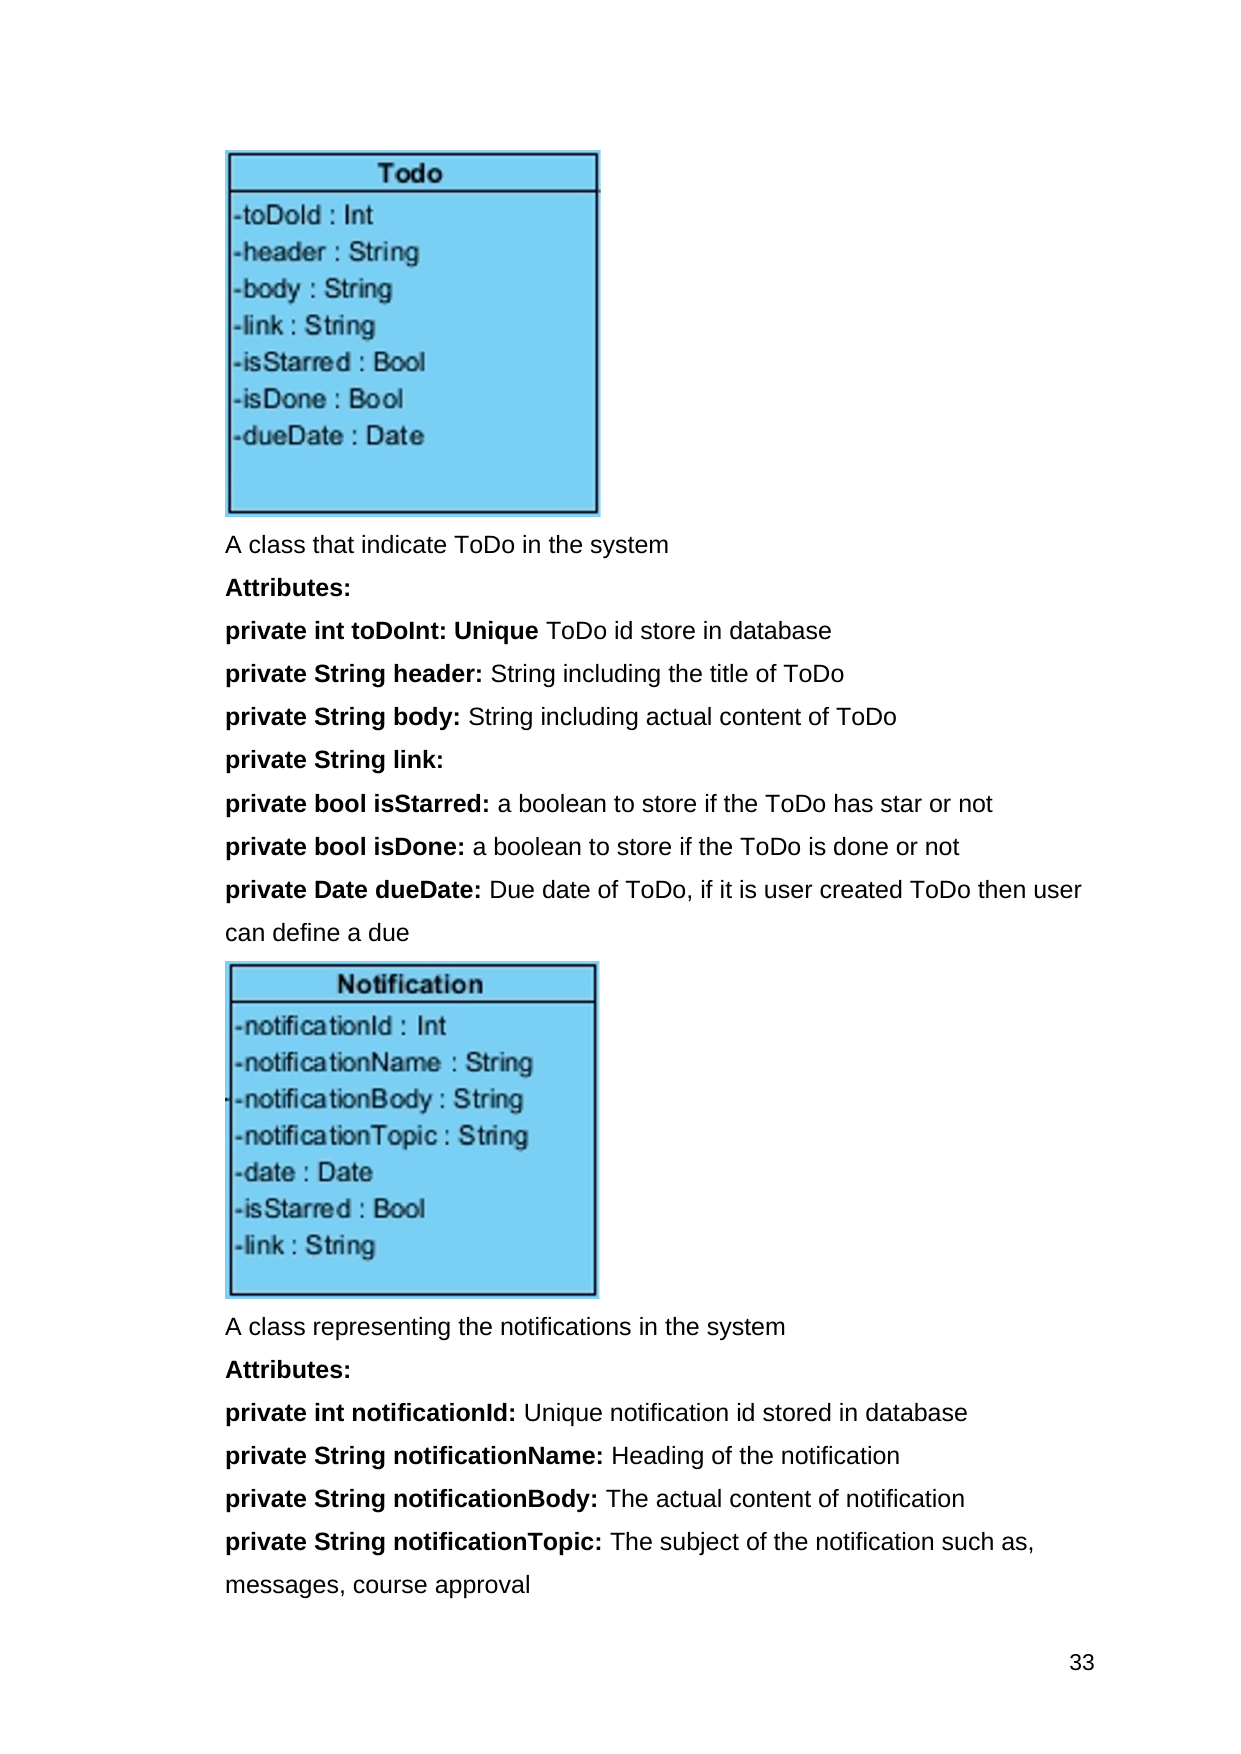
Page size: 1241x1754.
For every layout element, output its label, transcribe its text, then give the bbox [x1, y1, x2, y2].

text private String link: [150, 746, 1094, 774]
text private String notificationTopic: The subject of the notification such as, messages, course approval [225, 1527, 1094, 1599]
picture [225, 961, 600, 1299]
text private int notificationId: Unique notification id stored in database [225, 1398, 1094, 1427]
text Attributes: [150, 1355, 1094, 1383]
text private String notificationName: Heading of the notification [150, 1441, 1094, 1470]
text private String body: String including actual content of ToDo [225, 702, 1094, 731]
text private int toDoInt: Unique ToDo id store in database [150, 616, 1094, 645]
text A class representing the notifications in the system [150, 1312, 1094, 1340]
text private String header: String including the title of ToDo [150, 659, 1094, 688]
text private bool isStarred: a boolean to store if the ToDo has star or not [225, 789, 1094, 817]
text private String notificationBody: The actual content of notification [225, 1484, 1094, 1513]
picture [225, 150, 601, 517]
text A class that indicate ToDo in the system [150, 530, 1094, 559]
text private bool isDone: a boolean to store if the ToDo is done or not [225, 832, 1094, 861]
text Attributes: [150, 573, 1094, 602]
text private Date dueDate: Due date of ToDo, if it is user created ToDo then user can define a due [225, 875, 1094, 947]
